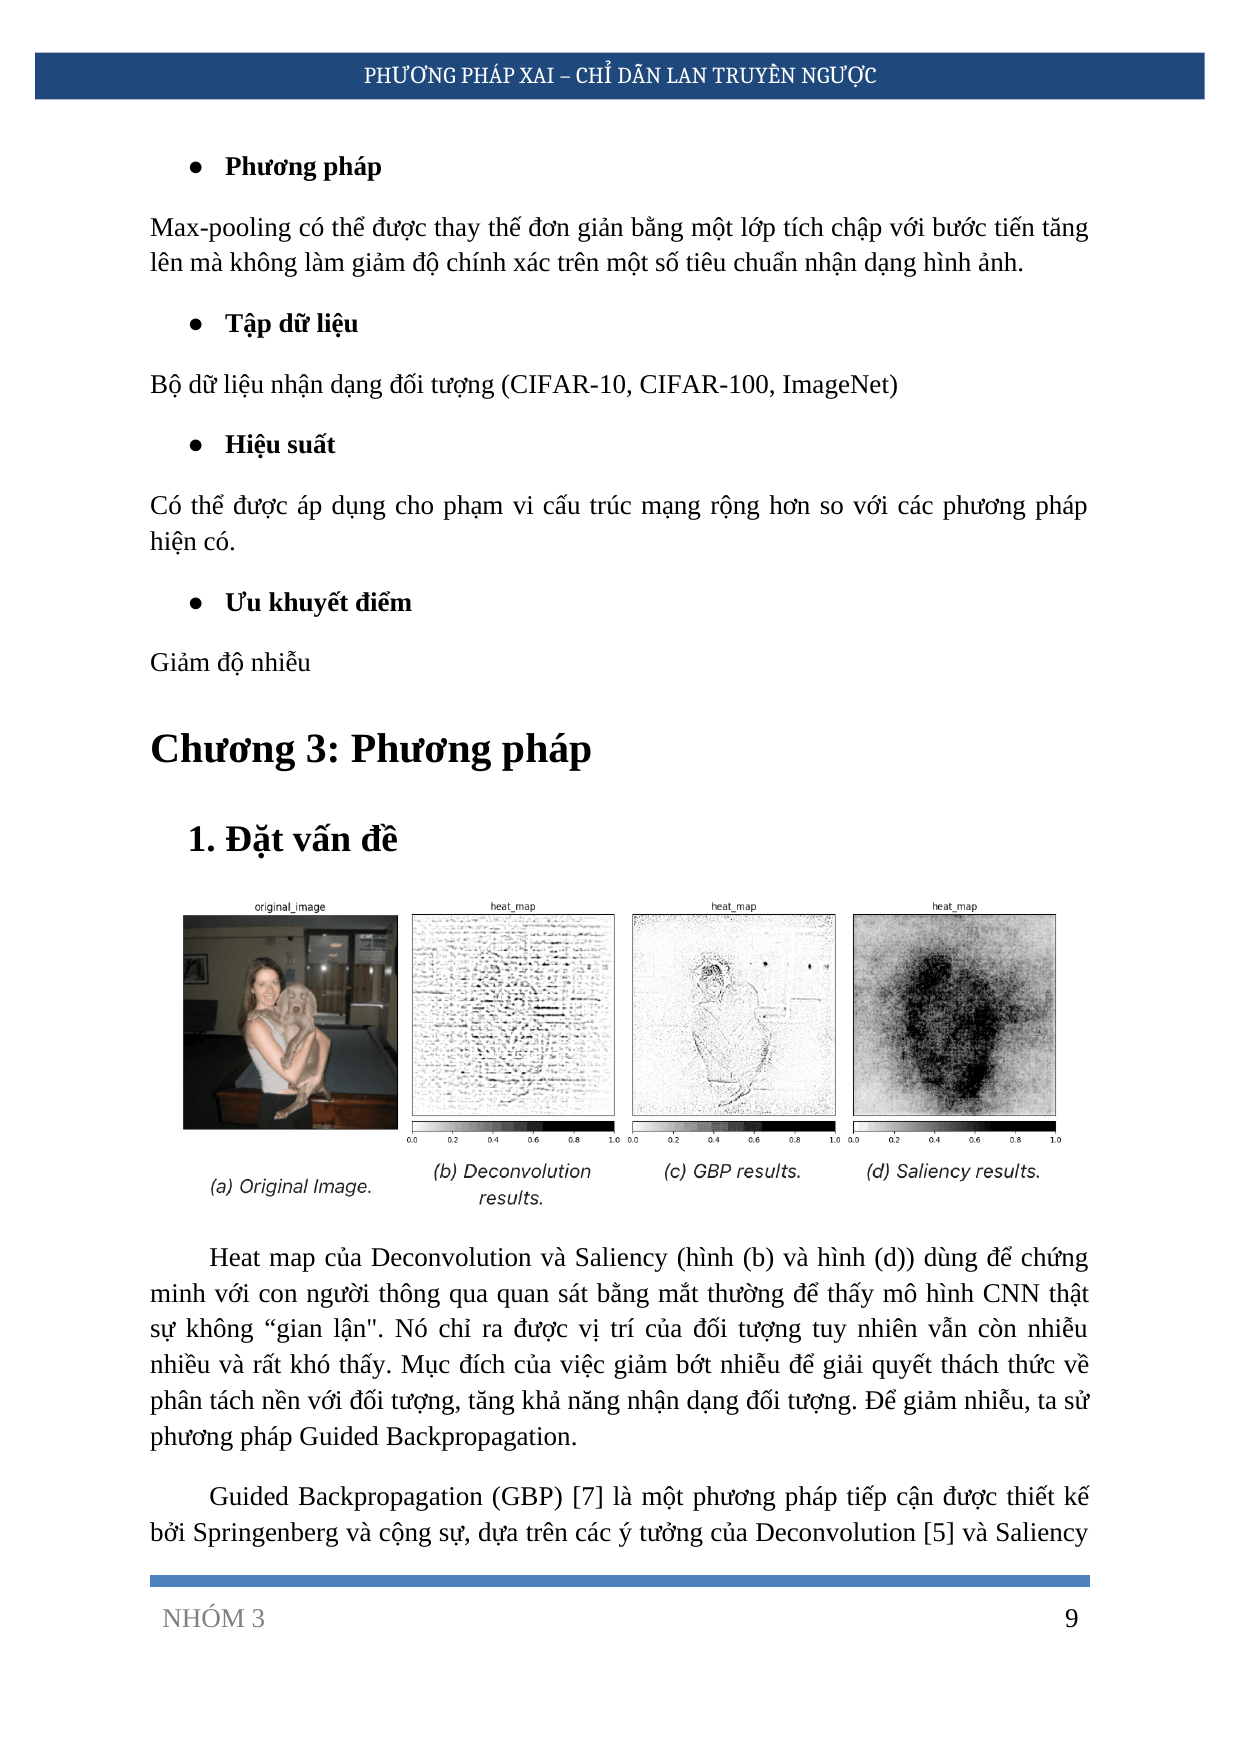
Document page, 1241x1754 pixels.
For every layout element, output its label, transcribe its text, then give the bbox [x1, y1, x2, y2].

text Heat map của Deconvolution và Saliency (hình (b) và hình (d)) dùng để chứng minh với con người thông qua quan sát bằng mắt thường để thấy mô hình CNN thật sự không “gian lận". Nó chỉ ra được vị trí của đối tượng tuy nhiên vẫn còn nhiễu nhiều và rất khó thấy. Mục đích của việc giảm bớt nhiễu để giải quyết thách thức về phân tách nền với đối tượng, tăng khả năng nhận dạng đối tượng. Để giảm nhiễu, ta sử phương pháp Guided Backpropagation. [150, 1241, 1090, 1451]
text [150, 1480, 1090, 1547]
text Có thể được áp dụng cho phạm vi cấu trúc mạng rộng hơn so với các phương pháp hiện có. [150, 489, 1090, 556]
text Max-pooling có thể được thay thế đơn giản bằng một lớp tích chập với bước tiến tăng lên mà không làm giảm độ chính xác trên một số tiêu chuẩn nhận dạng hình ảnh. [150, 211, 1090, 278]
list Tập dữ liệu [187, 307, 1090, 338]
list Ưu khuyết điểm [187, 586, 1090, 617]
subtitle Đặt vấn đề [187, 817, 1090, 860]
picture [150, 878, 1091, 1216]
text Bộ dữ liệu nhận dạng đối tượng (CIFAR-10, CIFAR-100, ImageNet) [150, 368, 1090, 399]
subtitle Chương 3: Phương pháp [150, 724, 1090, 772]
list Hiệu suất [187, 429, 1090, 460]
list Phương pháp [187, 150, 1090, 181]
text Giảm độ nhiễu [150, 647, 1090, 678]
